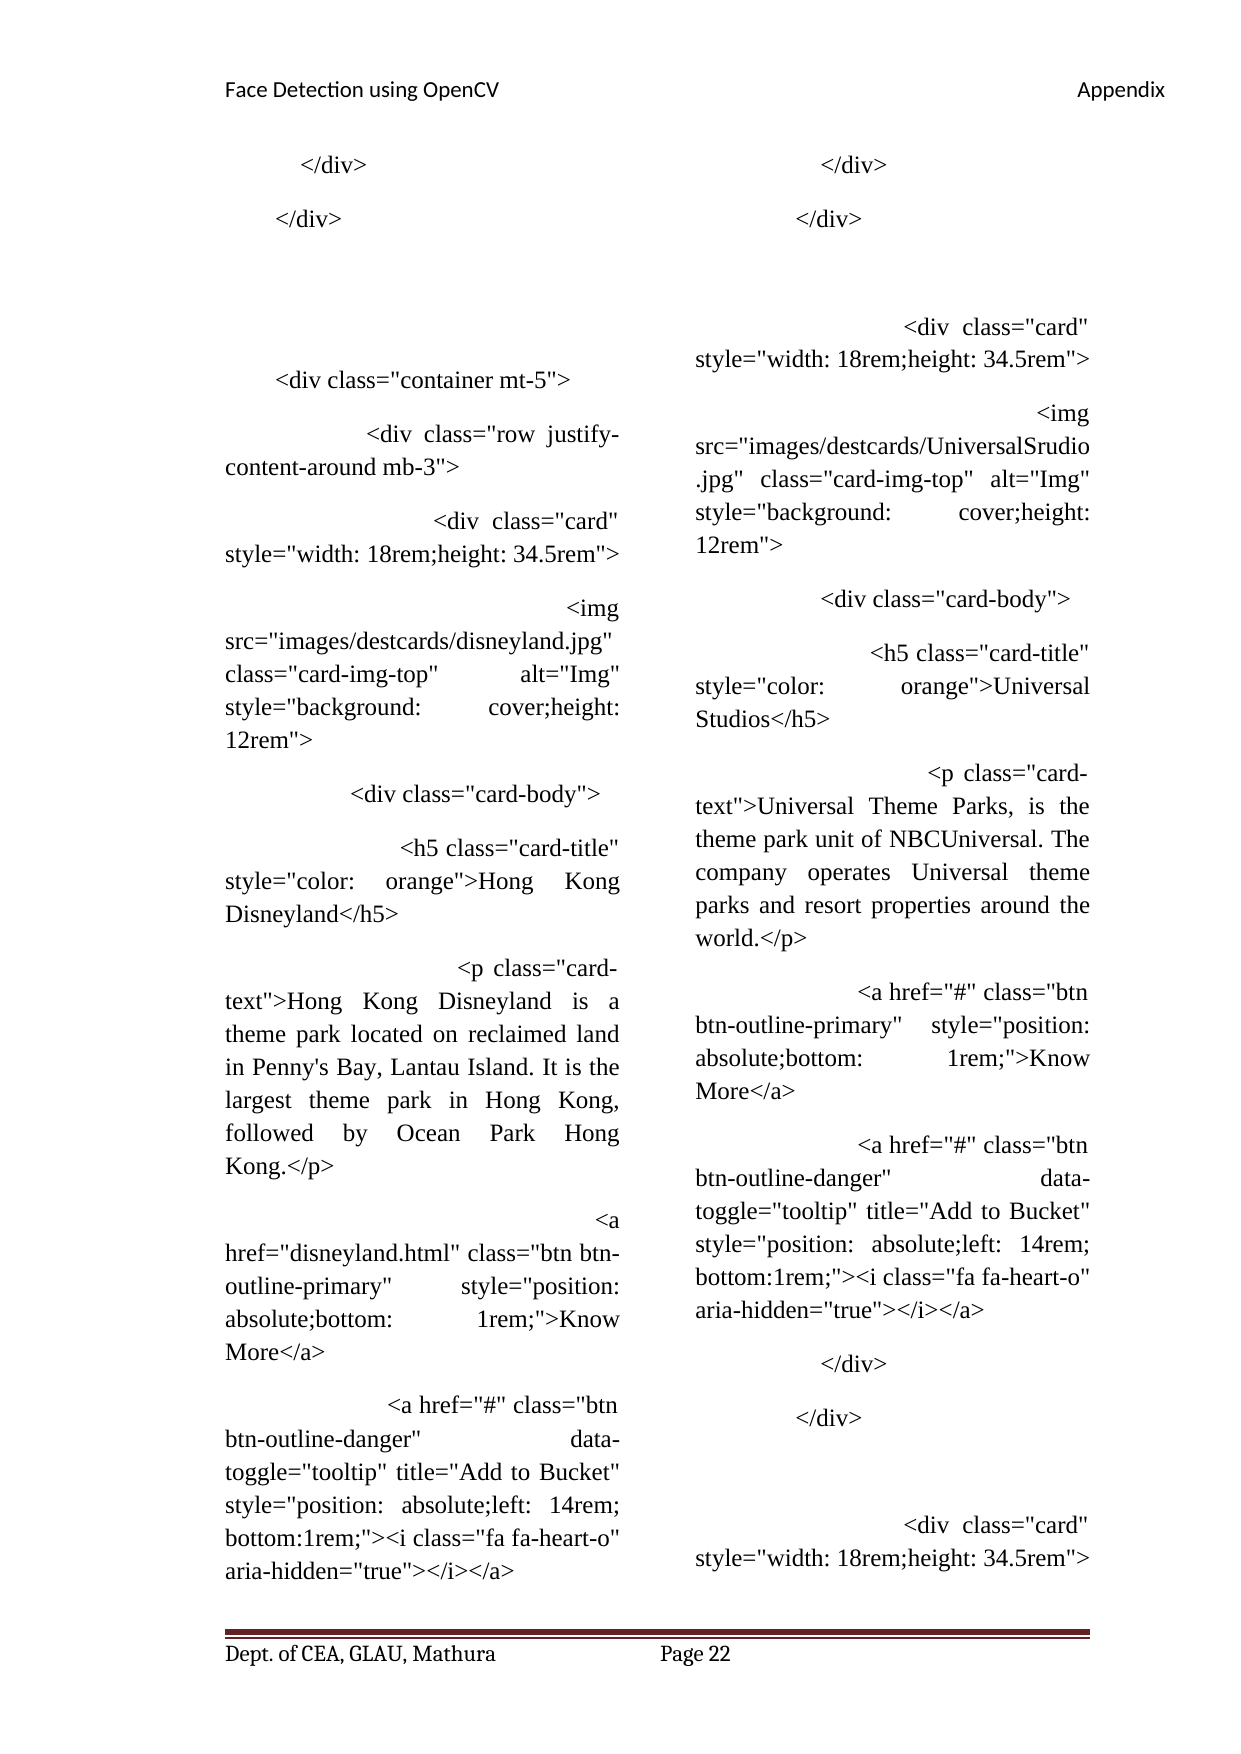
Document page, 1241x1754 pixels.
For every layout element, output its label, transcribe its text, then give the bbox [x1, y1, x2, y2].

text <a href="disneyland.html" class="btn btn-outline-primary" style="position: absolute;bottom: 1rem;">Know More</a> [225, 1205, 620, 1366]
text <a href="#" class="btn btn-outline-primary" style="position: absolute;bottom: 1rem;">Know More</a> [695, 977, 1090, 1105]
text </div> [225, 204, 620, 233]
text </div> [695, 1403, 1090, 1432]
text </div> [695, 204, 1090, 233]
text </div> [695, 150, 1090, 179]
text </div> [695, 1349, 1090, 1378]
text <div class="row justify-content-around mb-3"> [225, 419, 620, 481]
text <div class="container mt-5"> [225, 365, 620, 394]
text <div class="card" style="width: 18rem;height: 34.5rem"> [695, 1511, 1090, 1572]
text <p class="card-text">Hong Kong Disneyland is a theme park located on reclaimed land in Penny's Bay, Lantau Island. It is the largest theme park in Hong Kong, followed by Ocean Park Hong Kong.</p> [225, 953, 620, 1179]
text <a href="#" class="btn btn-outline-danger" data-toggle="tooltip" title="Add to Bucket" style="position: absolute;left: 14rem; bottom:1rem;"><i class="fa fa-heart-o" aria-hidden="true"></i></a> [695, 1130, 1090, 1324]
text <div class="card" style="width: 18rem;height: 34.5rem"> [225, 506, 620, 568]
text <img src="images/destcards/UniversalSrudio.jpg" class="card-img-top" alt="Img" style="background: cover;height: 12rem"> [695, 398, 1090, 559]
text <a href="#" class="btn btn-outline-danger" data-toggle="tooltip" title="Add to Bucket" style="position: absolute;left: 14rem; bottom:1rem;"><i class="fa fa-heart-o" aria-hidden="true"></i></a> [225, 1391, 620, 1584]
text <div class="card" style="width: 18rem;height: 34.5rem"> [695, 312, 1090, 373]
text <p class="card-text">Universal Theme Parks, is the theme park unit of NBCUniversal. The company operates Universal theme parks and resort properties around the world.</p> [695, 758, 1090, 952]
text <img src="images/destcards/disneyland.jpg" class="card-img-top" alt="Img" style="background: cover;height: 12rem"> [225, 593, 620, 754]
text <div class="card-body"> [225, 779, 620, 808]
text <div class="card-body"> [695, 584, 1090, 613]
text <h5 class="card-title" style="color: orange">Hong Kong Disneyland</h5> [225, 833, 620, 928]
text <h5 class="card-title" style="color: orange">Universal Studios</h5> [695, 638, 1090, 733]
text </div> [225, 150, 620, 179]
